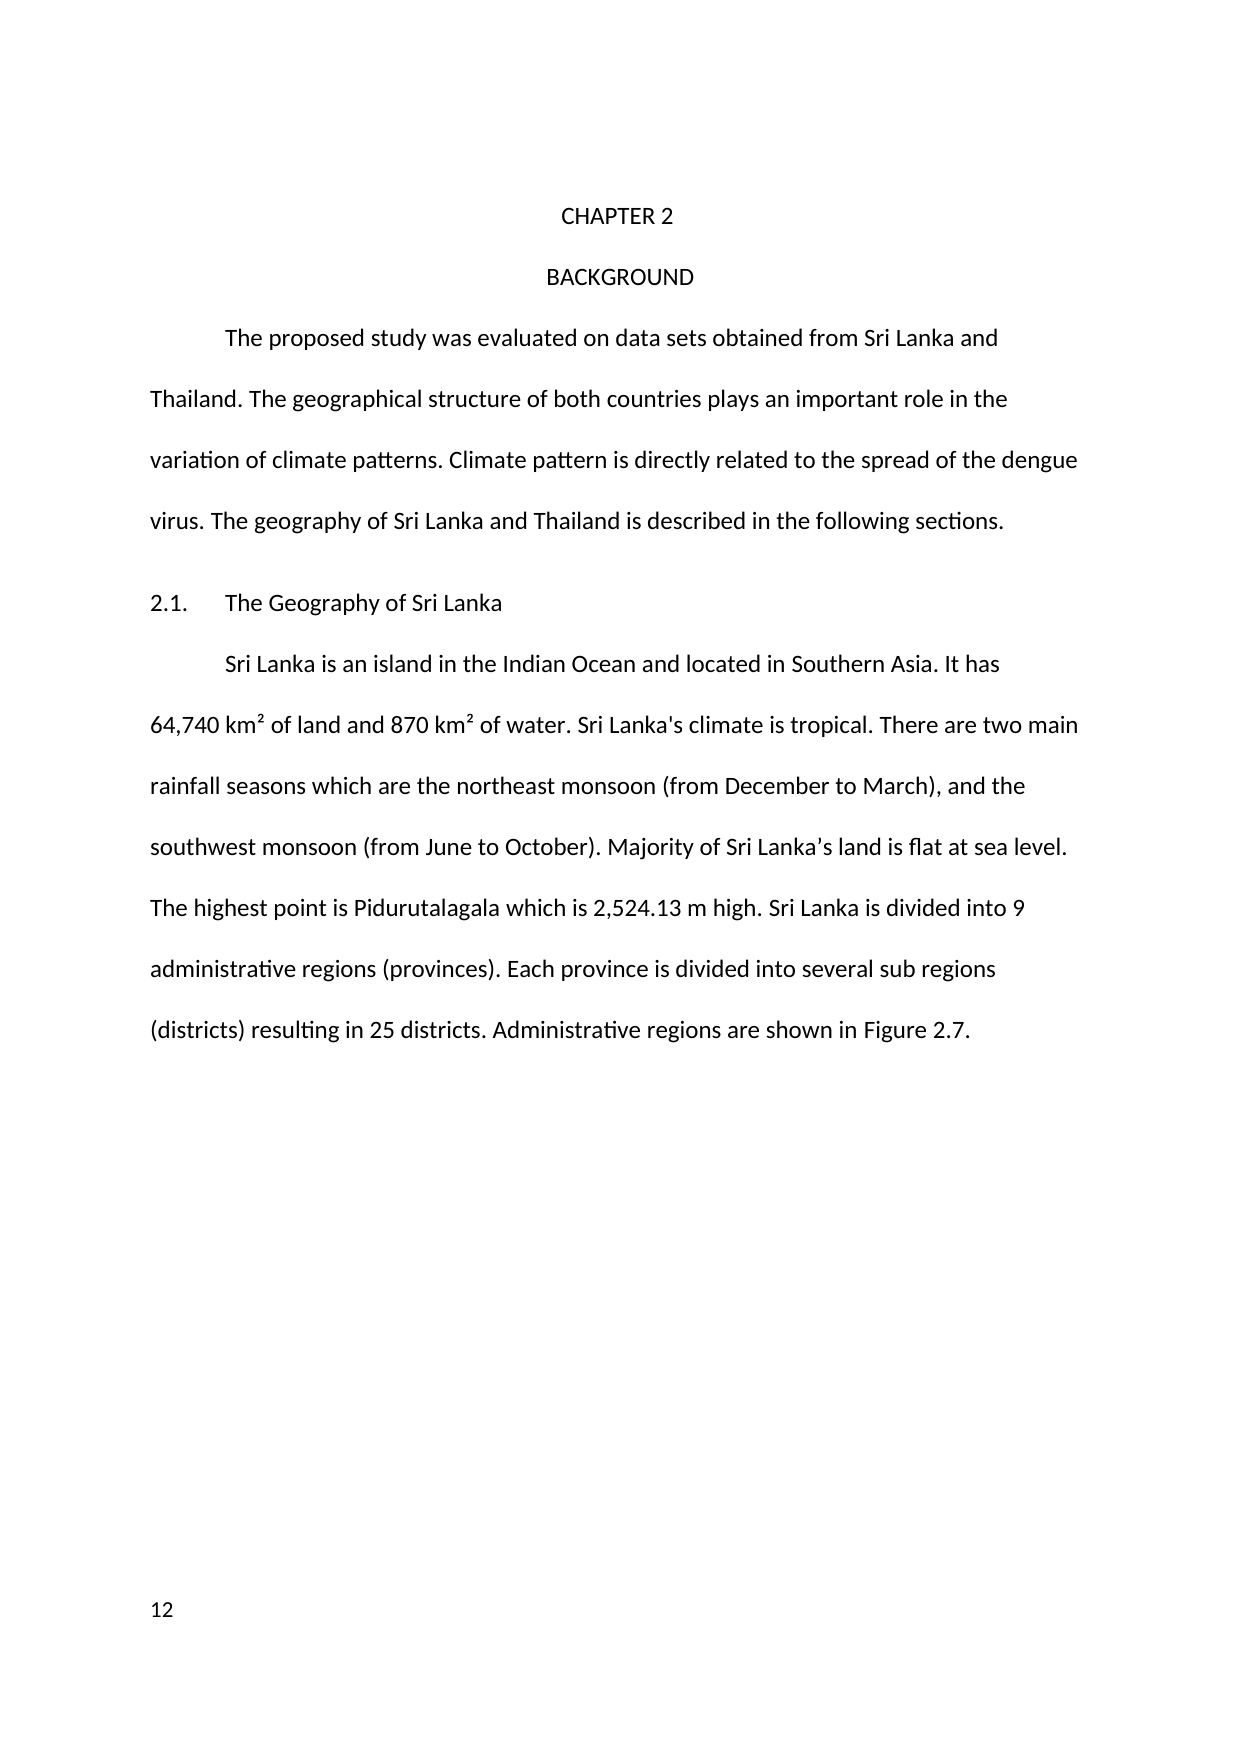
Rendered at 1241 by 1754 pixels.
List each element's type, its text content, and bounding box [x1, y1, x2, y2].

text The proposed study was evaluated on data sets obtained from Sri Lanka and Thailand. The geographical structure of both countries plays an important role in the variation of climate patterns. Climate pattern is directly related to the spread of the dengue virus. The geography of Sri Lanka and Thailand is described in the following sections. [150, 322, 1090, 536]
subtitle 2.1. The Geography of Sri Lanka [150, 587, 1090, 618]
subtitle Background [150, 200, 1090, 292]
